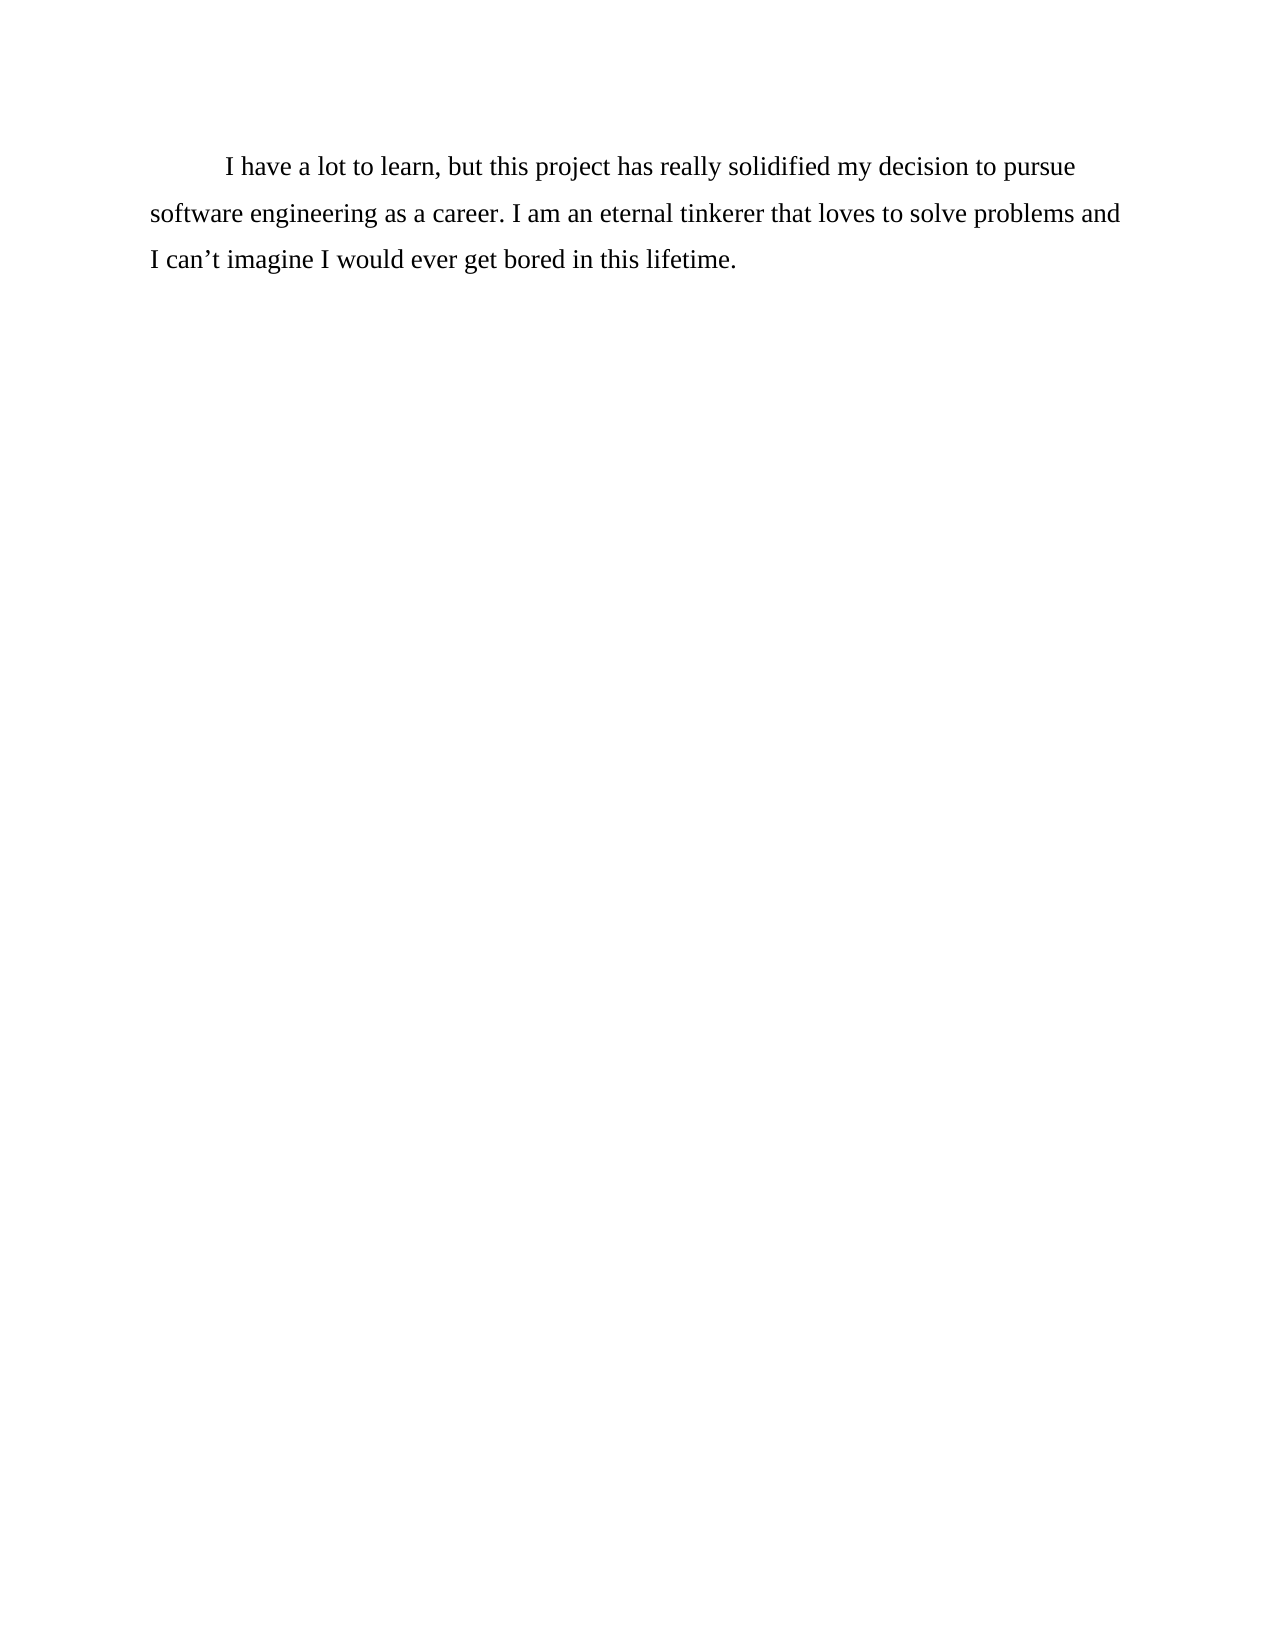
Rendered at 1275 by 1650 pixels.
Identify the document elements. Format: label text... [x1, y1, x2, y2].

text I have a lot to learn, but this project has really solidified my decision to pursue software engineering as a career. I am an eternal tinkerer that loves to solve problems and I can’t imagine I would ever get bored in this lifetime. [150, 150, 1125, 274]
